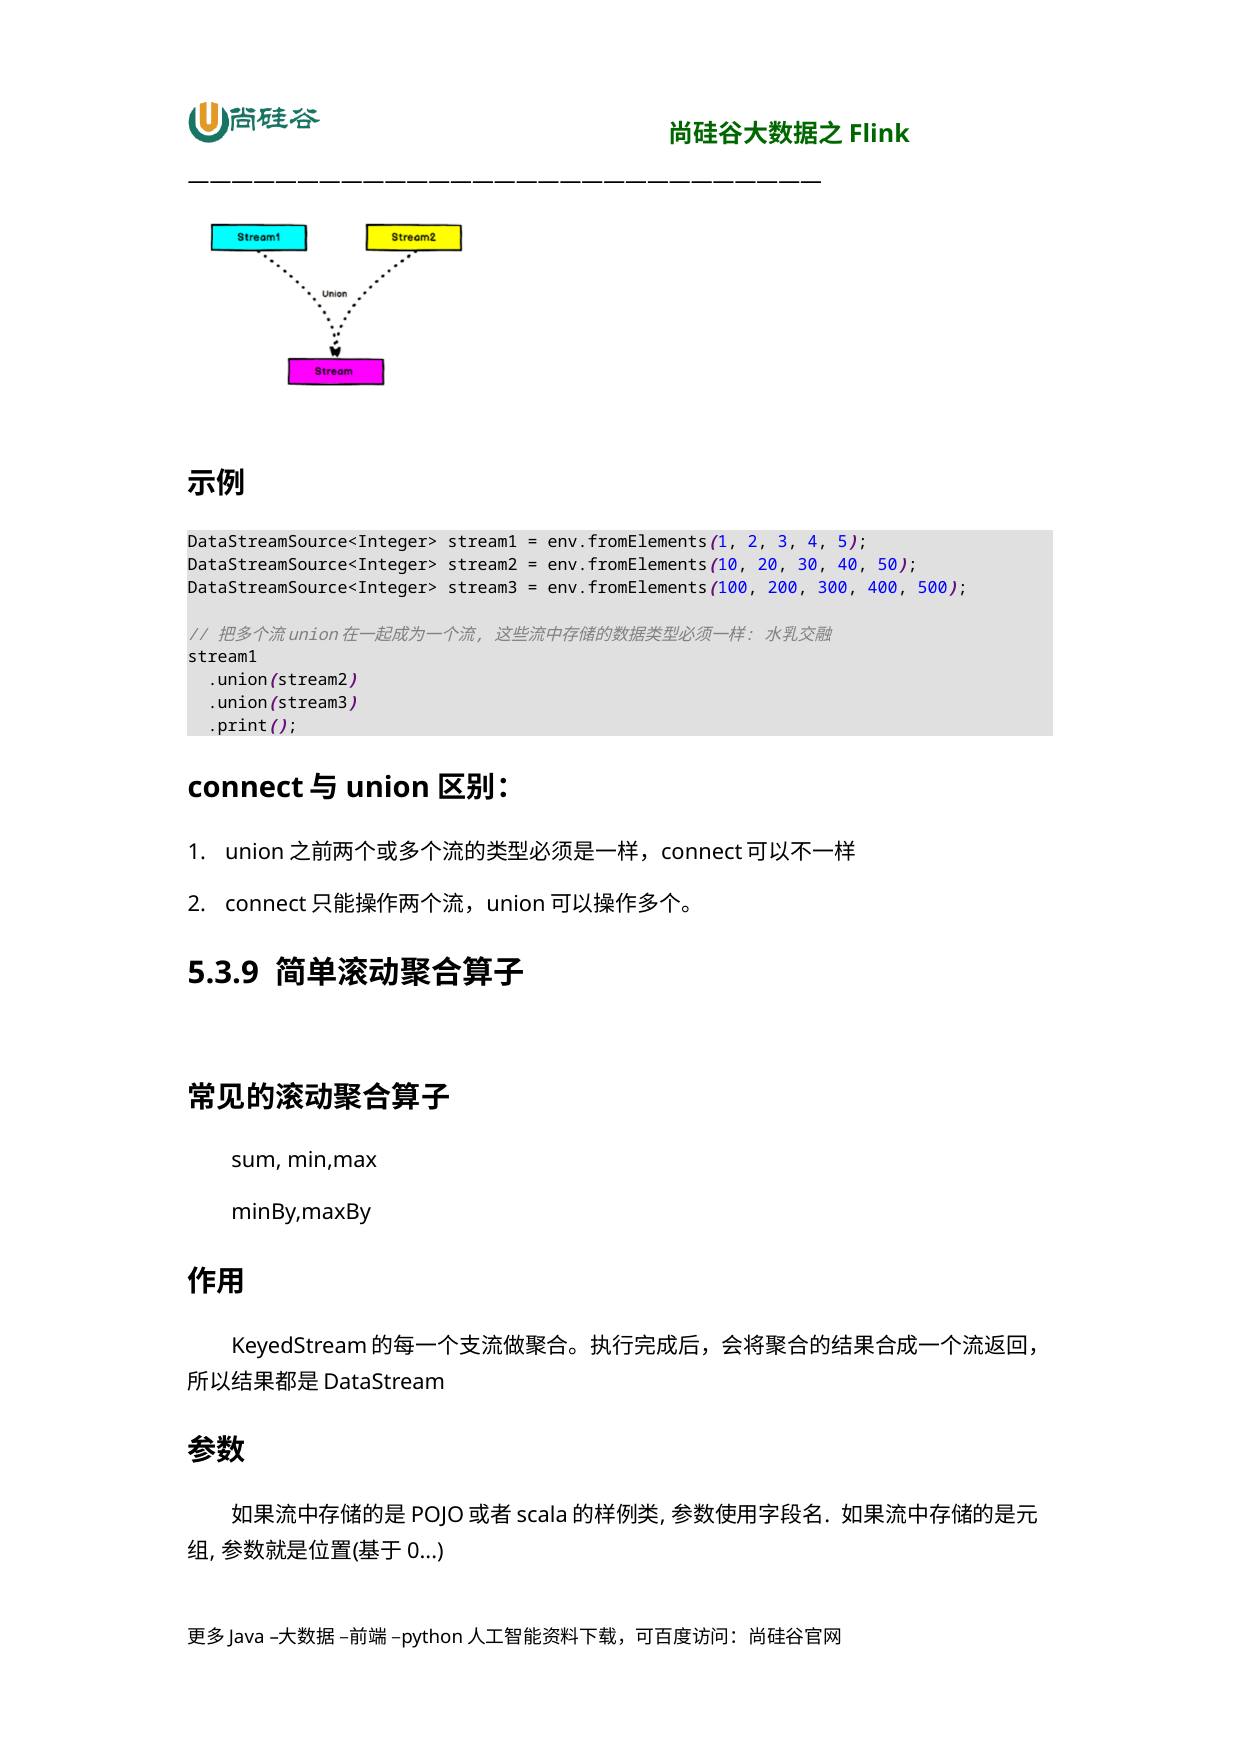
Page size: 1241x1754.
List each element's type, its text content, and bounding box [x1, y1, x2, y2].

text sum, min,max [231, 1143, 1053, 1176]
text 示例 [187, 449, 1042, 514]
text 常见的滚动聚合算子 [187, 1062, 1042, 1127]
picture [187, 101, 320, 143]
text connect与 union 区别： [187, 752, 1042, 817]
text 如果流中存储的是POJO或者scala的样例类, 参数使用字段名. 如果流中存储的是元组, 参数就是位置(基于0...) [187, 1497, 1053, 1565]
text KeyedStream的每一个支流做聚合。执行完成后，会将聚合的结果合成一个流返回，所以结果都是DataStream [187, 1328, 1053, 1396]
text DataStreamSource<Integer> stream1 = env.fromElements(1, 2, 3, 4, 5); DataStreamSource<Integer> stream2 = env.fromElements(10, 20, 30, 40, 50); DataStreamSource<Integer> stream3 = env.fromElements(100, 200, 300, 400, 500); // 把多个流union在一起成为一个流, 这些流中存储的数据类型必须一样: 水乳交融 stream1 .union(stream2) .union(stream3) .print(); [187, 530, 1053, 736]
text 作用 [187, 1246, 1042, 1311]
text minBy,maxBy [231, 1195, 1053, 1227]
text 参数 [187, 1415, 1042, 1480]
list union之前两个或多个流的类型必须是一样，connect可以不一样 [187, 833, 1053, 866]
list connect只能操作两个流，union可以操作多个。 [187, 885, 1053, 918]
subtitle 简单滚动聚合算子 [187, 937, 1053, 1002]
picture [187, 202, 486, 399]
